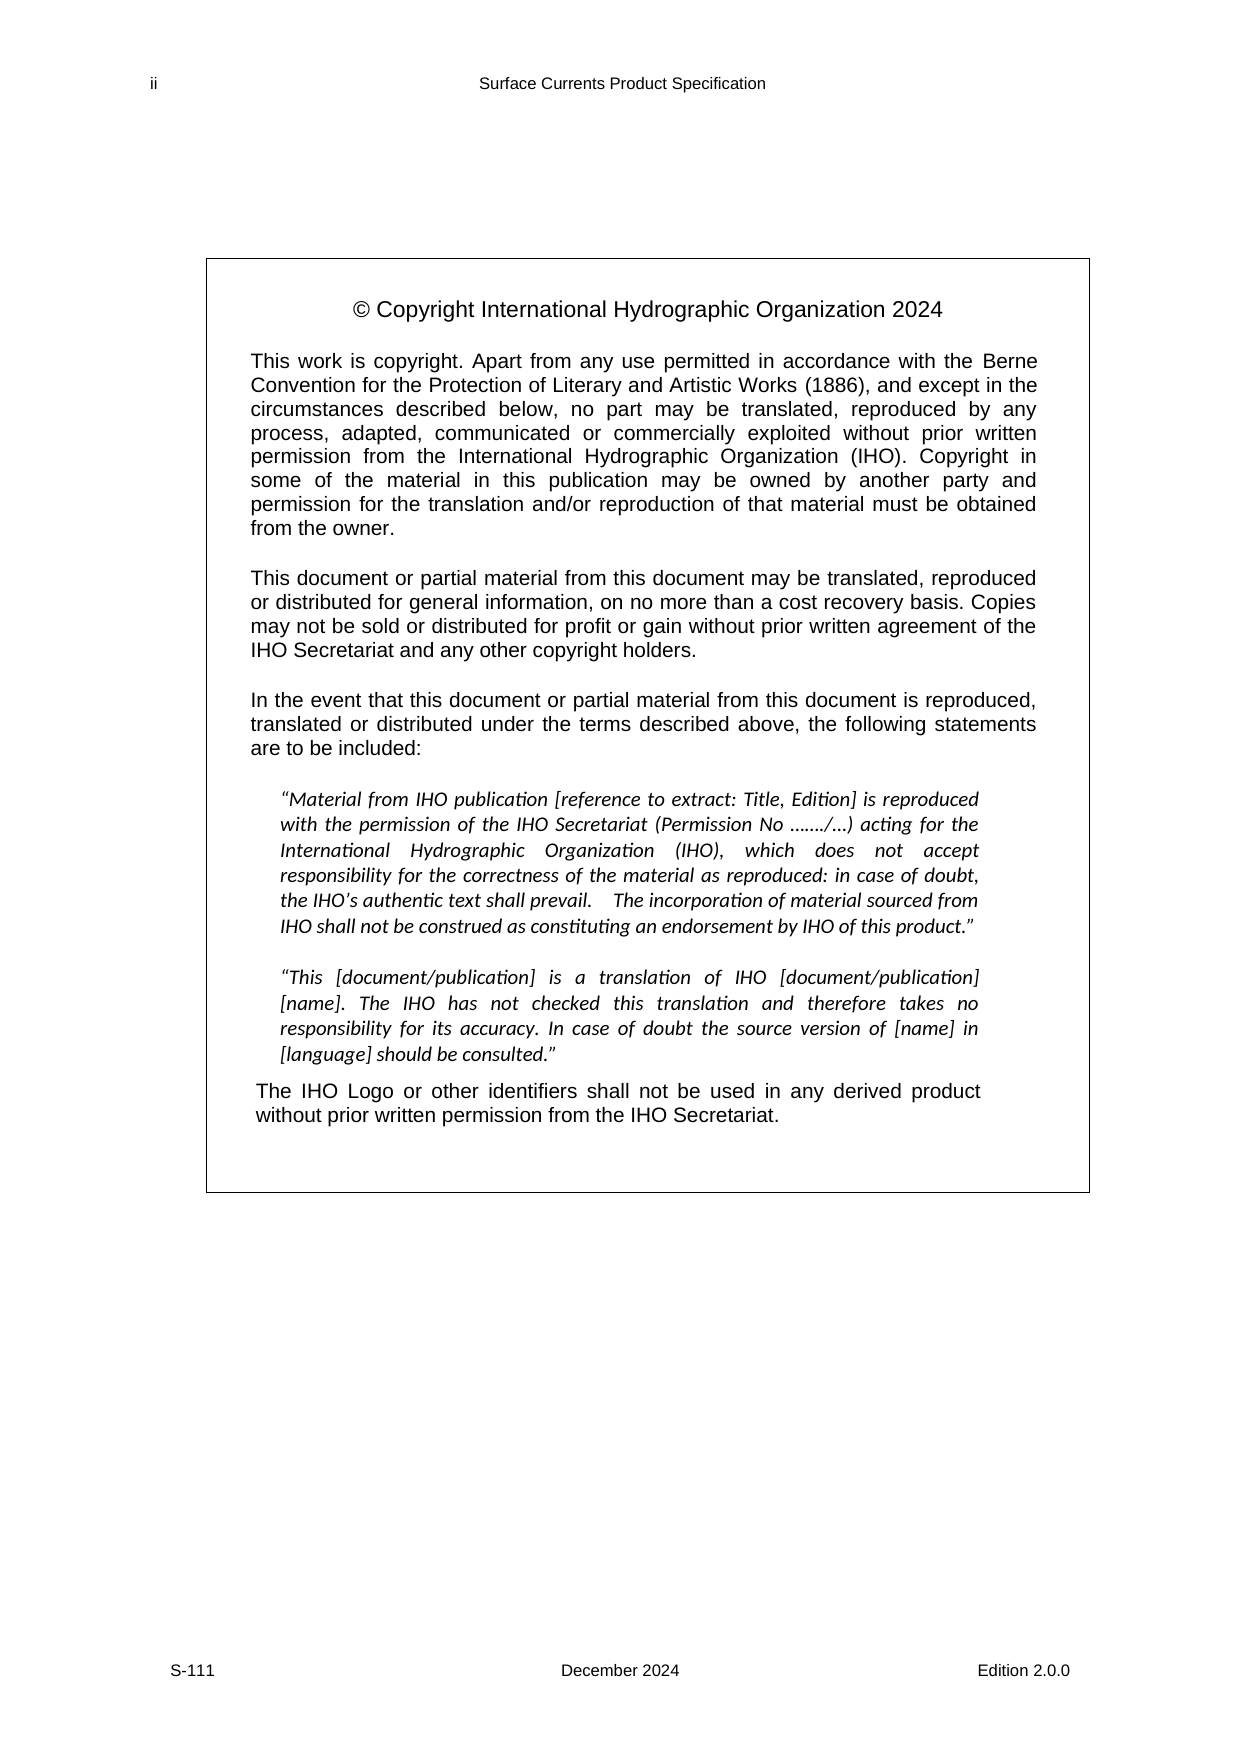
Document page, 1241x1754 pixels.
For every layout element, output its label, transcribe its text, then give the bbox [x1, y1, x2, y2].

table_cell “This [document/publication] is a translation of IHO [document/publication] [name]. The IHO has not checked this translation and therefore takes no responsibility for its accuracy. In case of doubt the source version of [name] in [language] should be consulted.” The IHO Logo or other identifiers shall not be used in any derived product without prior written permission from the IHO Secretariat. [207, 952, 1089, 1192]
table_cell This document or partial material from this document may be translated, reproduced or distributed for general information, on no more than a cost recovery basis. Copies may not be sold or distributed for profit or gain without prior written agreement of the IHO Secretariat and any other copyright holders. [207, 554, 1089, 674]
table_header © Copyright International Hydrographic Organization 2024 [207, 259, 1089, 335]
table_cell In the event that this document or partial material from this document is reproduced, translated or distributed under the terms described above, the following statements are to be included: [207, 676, 1089, 772]
table_cell This work is copyright. Apart from any use permitted in accordance with the Berne Convention for the Protection of Literary and Artistic Works (1886), and except in the circumstances described below, no part may be translated, reproduced by any process, adapted, communicated or commercially exploited without prior written permission from the International Hydrographic Organization (IHO). Copyright in some of the material in this publication may be owned by another party and permission for the translation and/or reproduction of that material must be obtained from the owner. [207, 336, 1089, 553]
table_cell “Material from IHO publication [reference to extract: Title, Edition] is reproduced with the permission of the IHO Secretariat (Permission No ……./…) acting for the International Hydrographic Organization (IHO), which does not accept responsibility for the correctness of the material as reproduced: in case of doubt, the IHO’s authentic text shall prevail. The incorporation of material sourced from IHO shall not be construed as constituting an endorsement by IHO of this product.” [207, 774, 1089, 951]
